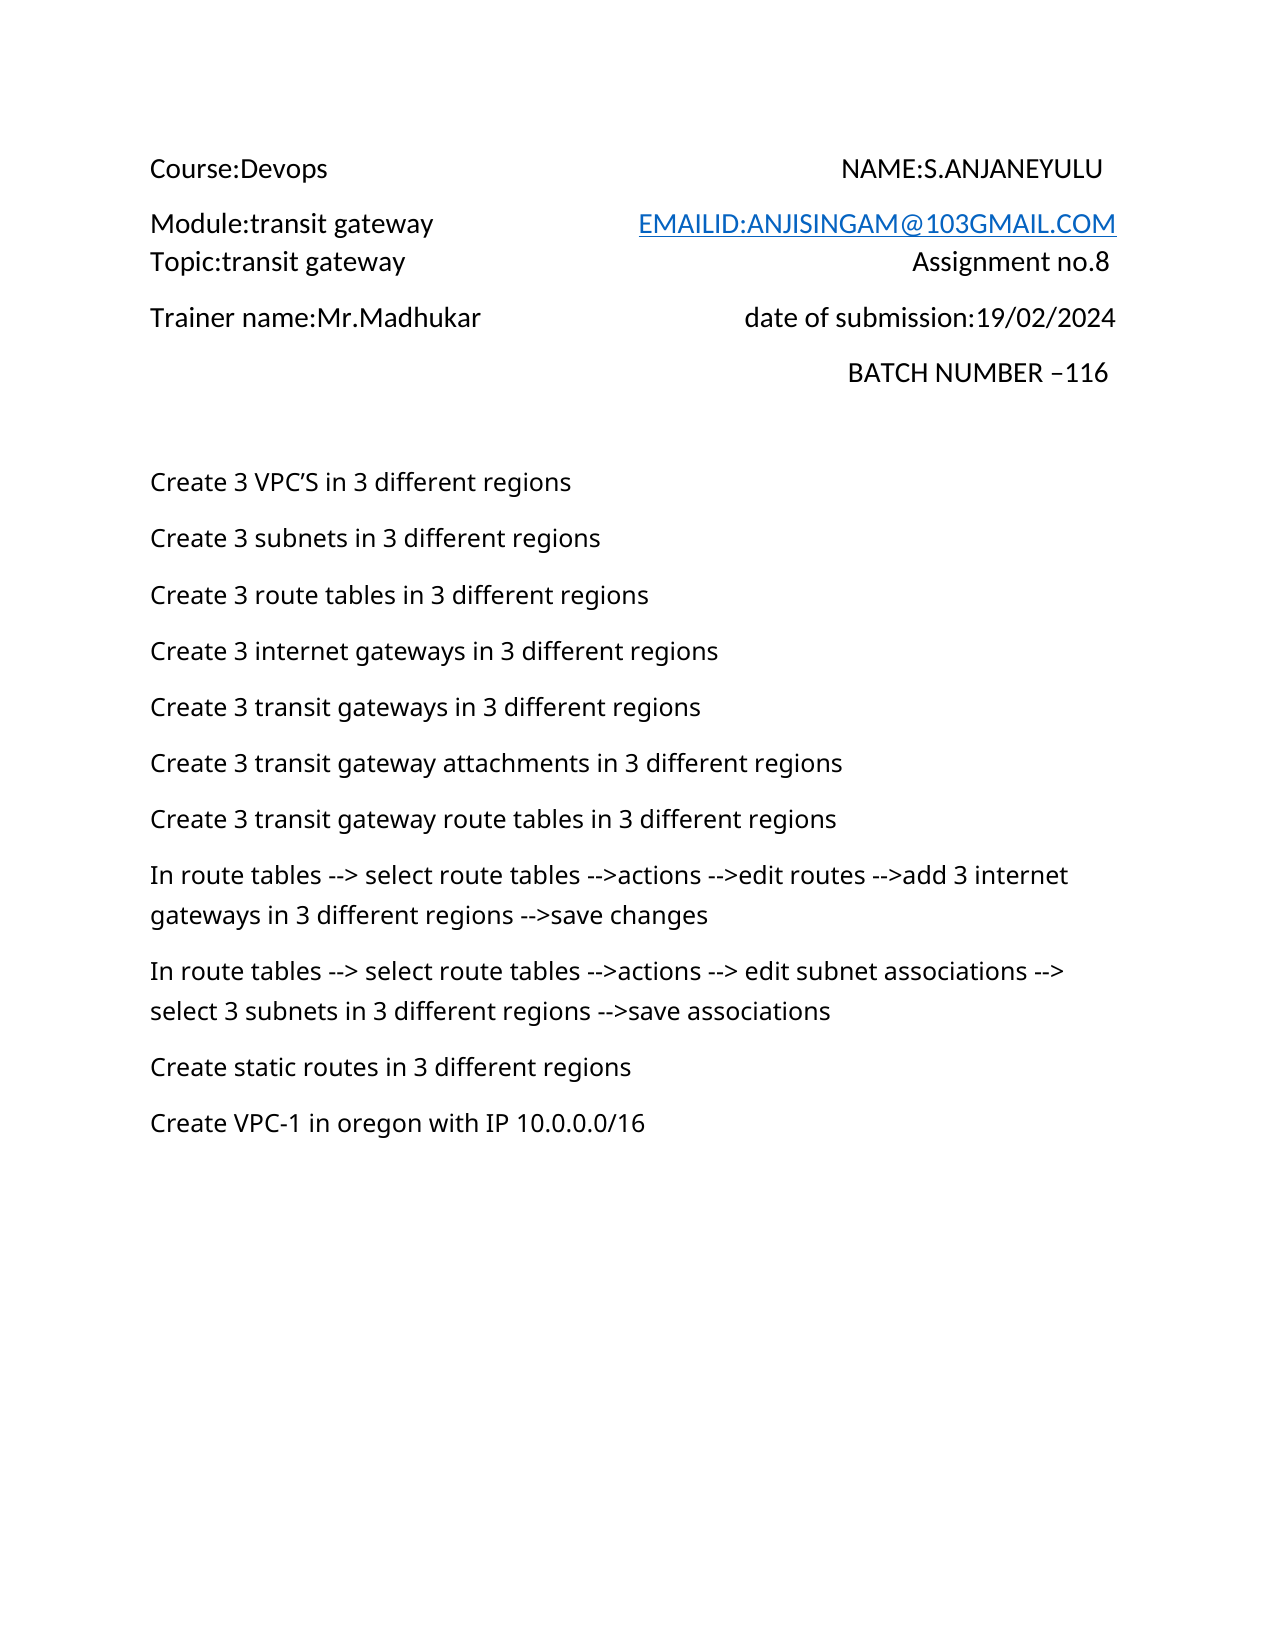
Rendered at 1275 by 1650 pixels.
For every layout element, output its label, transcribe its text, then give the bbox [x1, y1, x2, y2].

text Create 3 internet gateways in 3 different regions [150, 633, 1125, 667]
text Create 3 transit gateway route tables in 3 different regions [150, 802, 1125, 836]
text In route tables --> select route tables -->actions --> edit subnet associations --> select 3 subnets in 3 different regions -->save associations [150, 954, 1125, 1027]
text Trainer name:Mr.Madhukar date of submission:19/02/2024 [150, 299, 1125, 334]
text Course:Devops NAME:S.ANJANEYULU [150, 150, 1125, 186]
text Create 3 transit gateway attachments in 3 different regions [150, 746, 1125, 780]
text Module:transit gateway EMAILID:ANJISINGAM@103GMAIL.COM Topic:transit gateway Assignment no.8 [150, 205, 1125, 279]
text Create 3 subnets in 3 different regions [150, 521, 1125, 555]
text Create VPC-1 in oregon with IP 10.0.0.0/16 [150, 1105, 1125, 1139]
text BATCH NUMBER –116 [150, 354, 1125, 389]
text Create 3 VPC’S in 3 different regions [150, 465, 1125, 499]
text Create 3 route tables in 3 different regions [150, 577, 1125, 611]
text In route tables --> select route tables -->actions -->edit routes -->add 3 internet gateways in 3 different regions -->save changes [150, 858, 1125, 932]
text Create 3 transit gateways in 3 different regions [150, 689, 1125, 724]
text Create static routes in 3 different regions [150, 1049, 1125, 1083]
